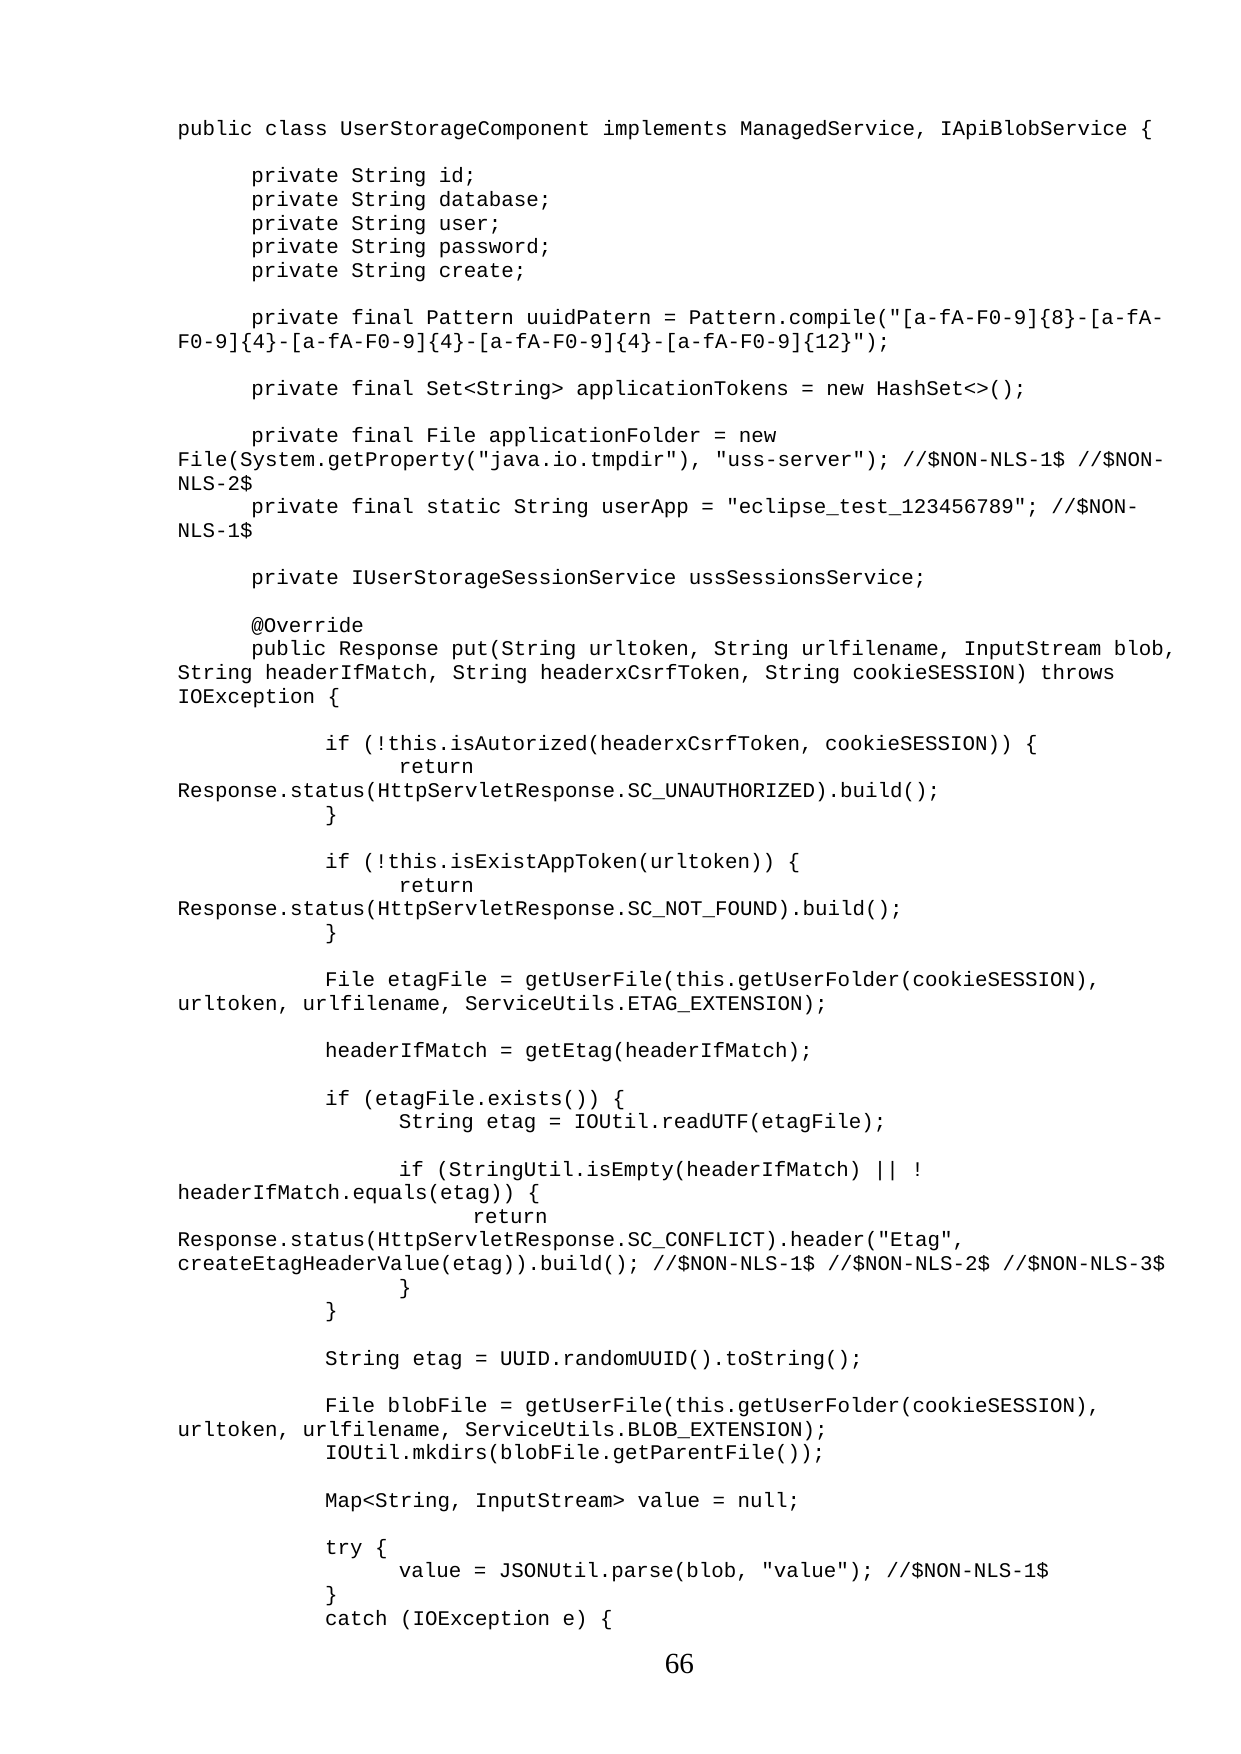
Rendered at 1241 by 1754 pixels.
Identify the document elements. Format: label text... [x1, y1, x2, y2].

text private IUserStorageSessionService ussSessionsService; [177, 567, 1181, 591]
text File etagFile = getUserFile(this.getUserFolder(cookieSESSION), urltoken, urlfilename, ServiceUtils.ETAG_EXTENSION); [177, 969, 1181, 1017]
text private final static String userApp = "eclipse_test_123456789"; //$NON-NLS-1$ [177, 496, 1181, 544]
text } [177, 804, 1181, 827]
text return Response.status(HttpServletResponse.SC_UNAUTHORIZED).build(); [177, 757, 1181, 804]
text if (!this.isAutorized(headerxCsrfToken, cookieSESSION)) { [177, 733, 1181, 757]
text headerIfMatch = getEtag(headerIfMatch); [177, 1040, 1181, 1064]
text private final Set<String> applicationTokens = new HashSet<>(); [177, 378, 1181, 402]
text private final File applicationFolder = new File(System.getProperty("java.io.tmpdir"), "uss-server"); //$NON-NLS-1$ //$NON-NLS-2$ [177, 426, 1181, 496]
text private String database; [177, 189, 1181, 213]
text if (etagFile.exists()) { [177, 1088, 1181, 1111]
text private String id; [177, 165, 1181, 189]
text private final Pattern uuidPatern = Pattern.compile("[a-fA-F0-9]{8}-[a-fA-F0-9]{4}-[a-fA-F0-9]{4}-[a-fA-F0-9]{4}-[a-fA-F0-9]{12}"); [177, 307, 1181, 354]
text public class UserStorageComponent implements ManagedService, IApiBlobService { [177, 118, 1181, 142]
text String etag = IOUtil.readUTF(etagFile); [177, 1111, 1181, 1135]
text } [177, 922, 1181, 946]
text return Response.status(HttpServletResponse.SC_CONFLICT).header("Etag", createEtagHeaderValue(etag)).build(); //$NON-NLS-1$ //$NON-NLS-2$ //$NON-NLS-3$ [177, 1206, 1181, 1277]
text if (StringUtil.isEmpty(headerIfMatch) || !headerIfMatch.equals(etag)) { [177, 1158, 1181, 1206]
text try { [177, 1537, 1181, 1561]
text private String user; [177, 213, 1181, 236]
text catch (IOException e) { [177, 1608, 1181, 1631]
text String etag = UUID.randomUUID().toString(); [177, 1348, 1181, 1371]
text private String password; [177, 236, 1181, 260]
text @Override [177, 615, 1181, 638]
text return Response.status(HttpServletResponse.SC_NOT_FOUND).build(); [177, 875, 1181, 922]
text if (!this.isExistAppToken(urltoken)) { [177, 851, 1181, 875]
text private String create; [177, 260, 1181, 284]
text IOUtil.mkdirs(blobFile.getParentFile()); [177, 1442, 1181, 1466]
text } [177, 1300, 1181, 1324]
text public Response put(String urltoken, String urlfilename, InputStream blob, String headerIfMatch, String headerxCsrfToken, String cookieSESSION) throws IOException { [177, 638, 1181, 709]
text Map<String, InputStream> value = null; [177, 1489, 1181, 1513]
text value = JSONUtil.parse(blob, "value"); //$NON-NLS-1$ [177, 1561, 1181, 1584]
text } [177, 1277, 1181, 1300]
text } [177, 1584, 1181, 1608]
text File blobFile = getUserFile(this.getUserFolder(cookieSESSION), urltoken, urlfilename, ServiceUtils.BLOB_EXTENSION); [177, 1395, 1181, 1442]
